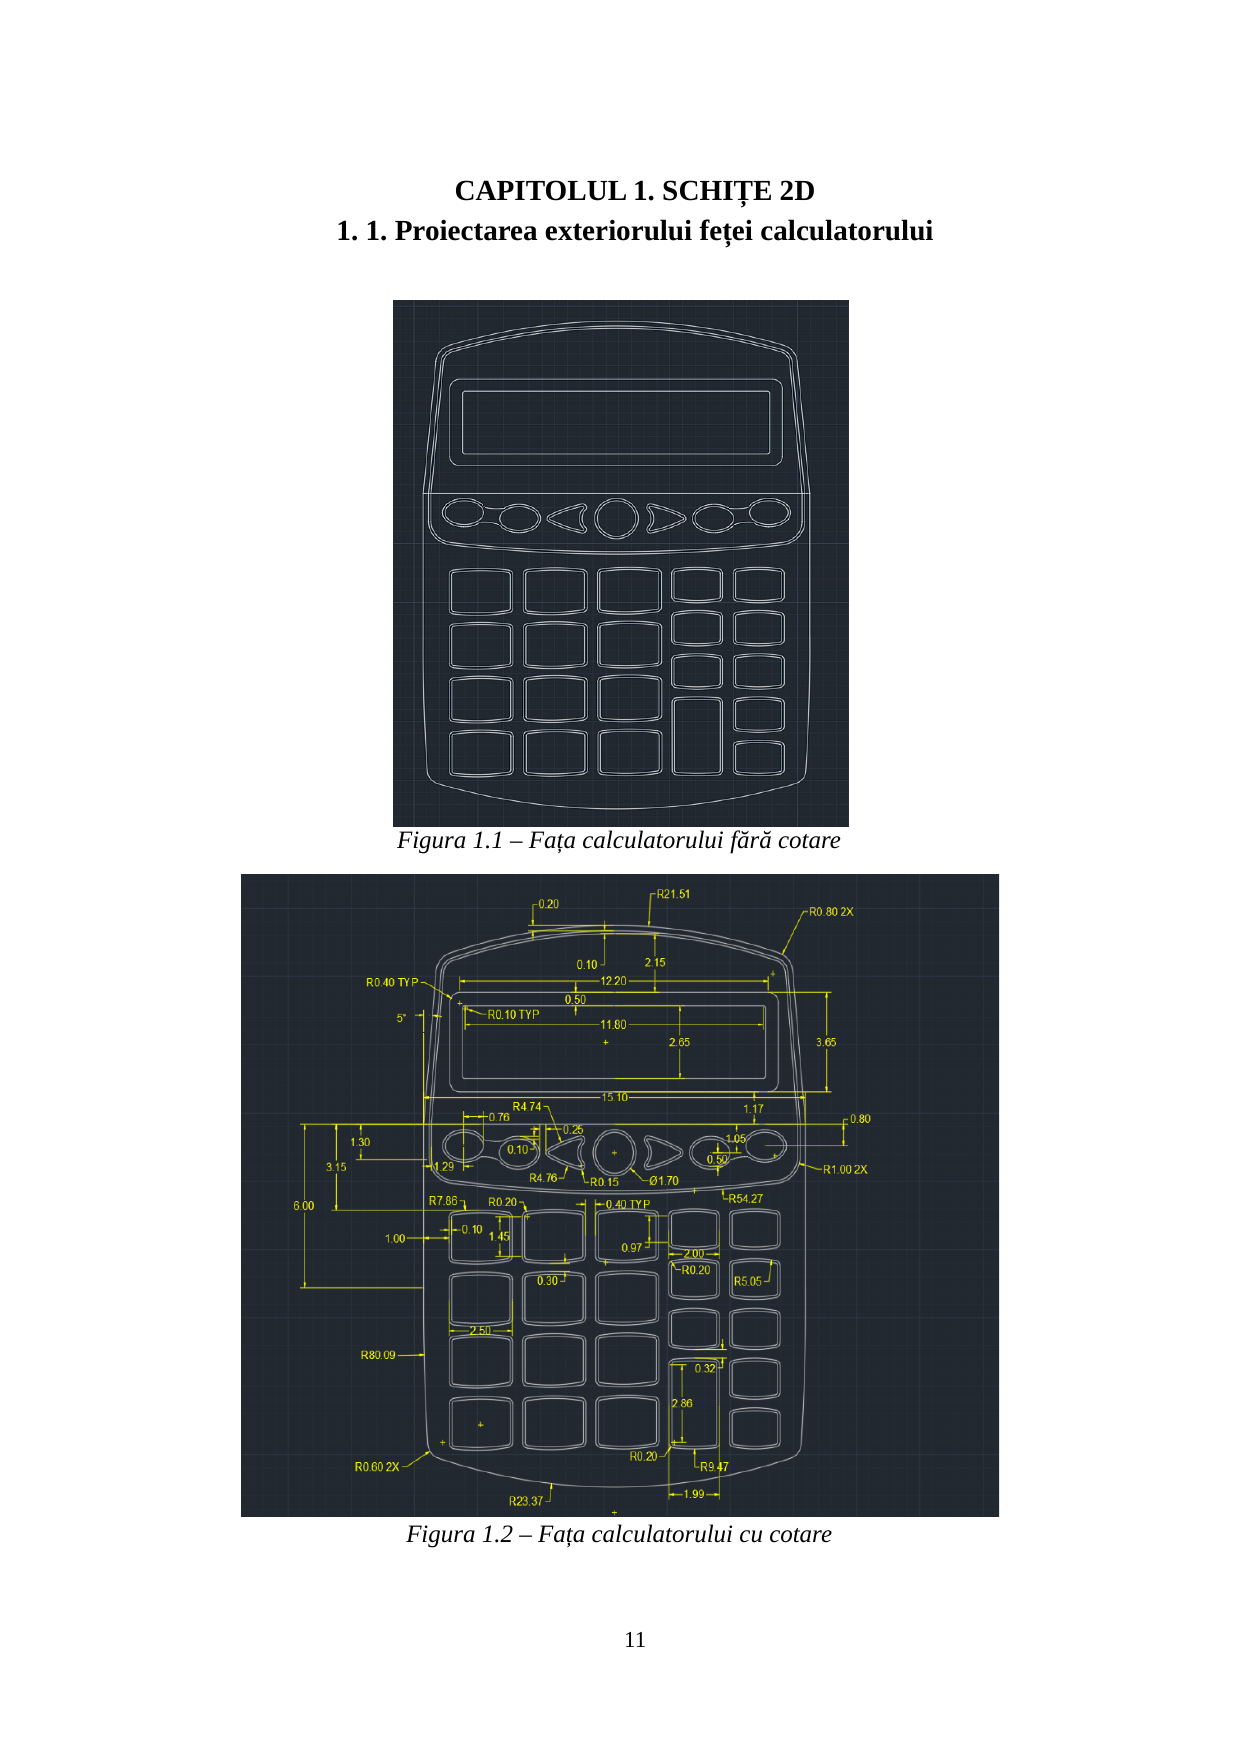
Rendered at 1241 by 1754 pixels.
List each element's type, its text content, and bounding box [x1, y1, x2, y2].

picture [393, 300, 849, 827]
subtitle 1. 1. Proiectarea exteriorului feței calculatorului [177, 213, 1092, 247]
picture [241, 874, 1000, 1517]
subtitle CAPITOLUL 1. SCHIȚE 2D [177, 173, 1092, 206]
